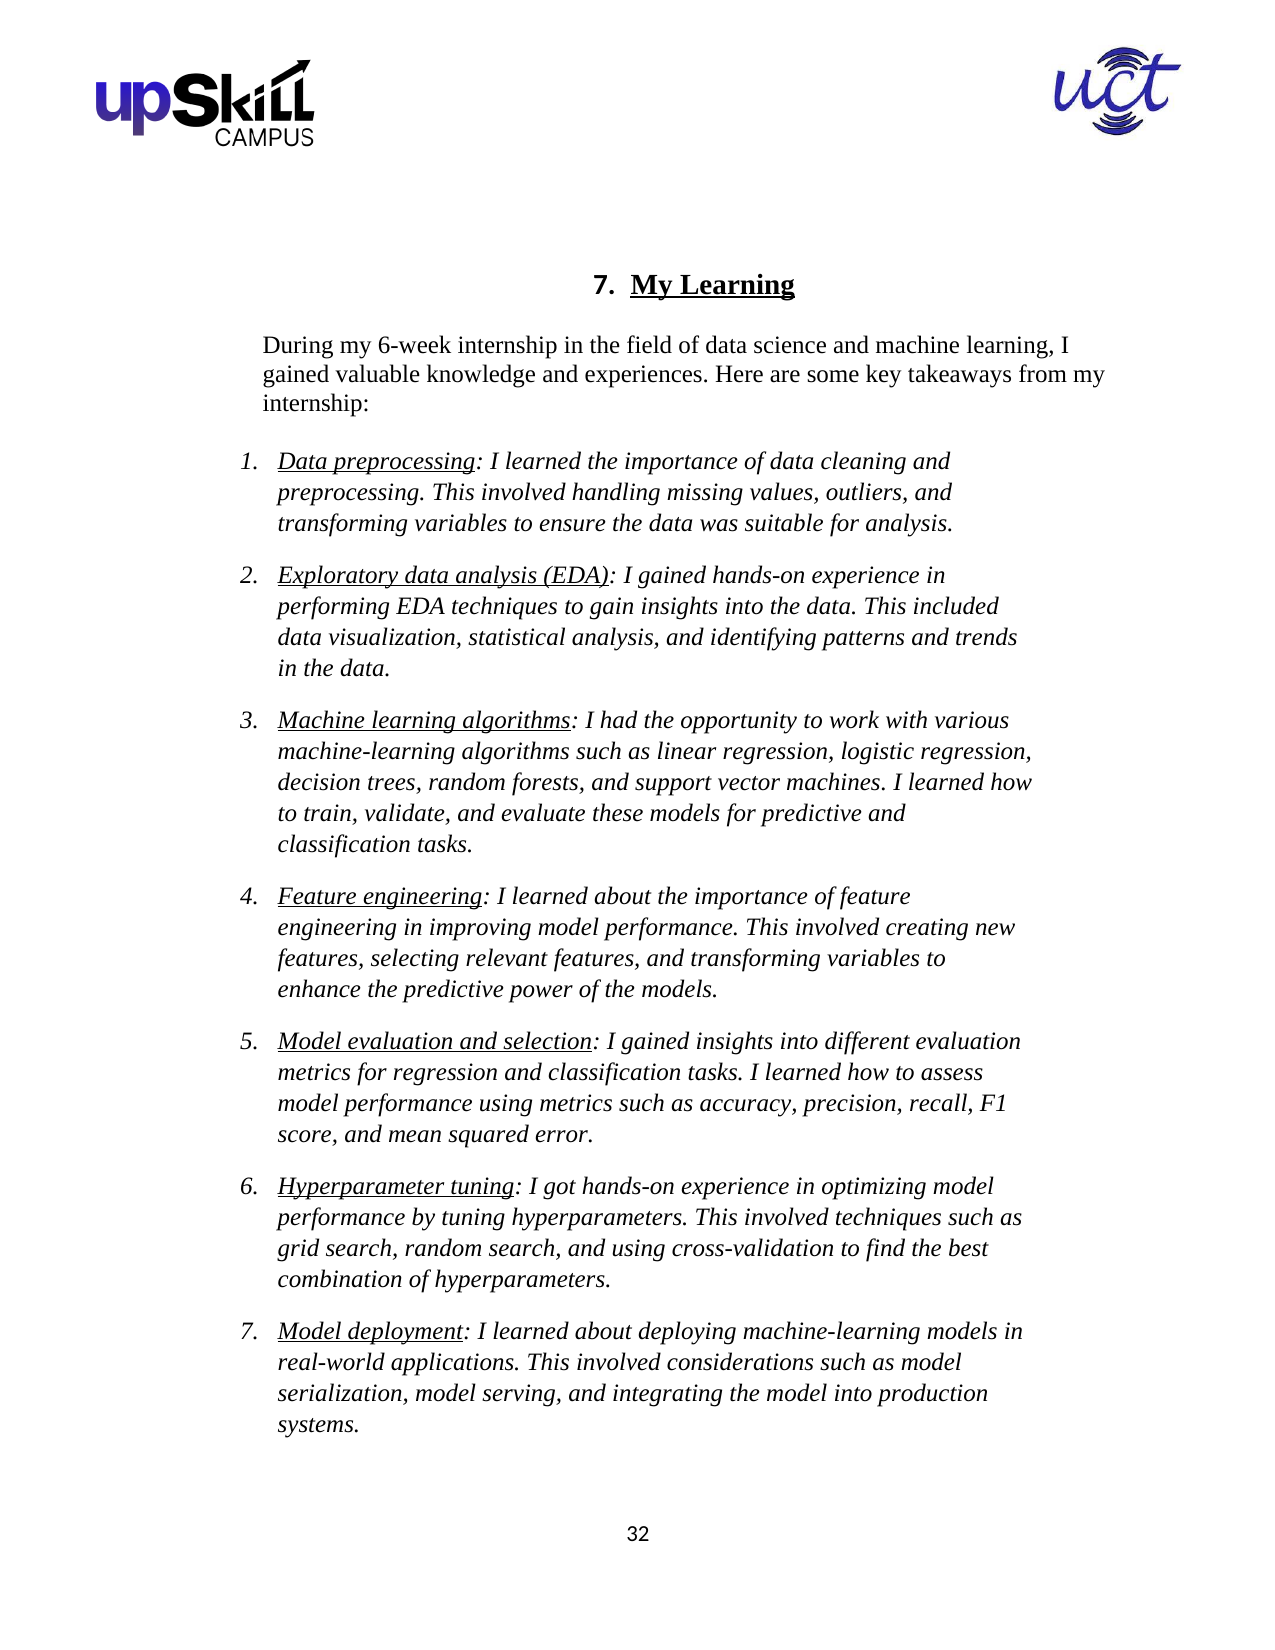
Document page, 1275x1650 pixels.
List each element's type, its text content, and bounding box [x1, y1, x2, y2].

list Model evaluation and selection: I gained insights into different evaluation metrics for regression and classification tasks. I learned how to assess model performance using metrics such as accuracy, precision, recall, F1 score, and mean squared error. [240, 1026, 1035, 1148]
subtitle My Learning [262, 266, 1125, 301]
list Feature engineering: I learned about the importance of feature engineering in improving model performance. This involved creating new features, selecting relevant features, and transforming variables to enhance the predictive power of the models. [240, 881, 1035, 1003]
list Hyperparameter tuning: I got hands-on experience in optimizing model performance by tuning hyperparameters. This involved techniques such as grid search, random search, and using cross-validation to find the best combination of hyperparameters. [240, 1171, 1035, 1293]
picture [1051, 16, 1184, 150]
list Machine learning algorithms: I had the opportunity to work with various machine-learning algorithms such as linear regression, logistic regression, decision trees, random forests, and support vector machines. I learned how to train, validate, and evaluate these models for predictive and classification tasks. [240, 705, 1035, 858]
list Model deployment: I learned about deploying machine-learning models in real-world applications. This involved considerations such as model serialization, model serving, and integrating the model into production systems. [240, 1316, 1035, 1438]
list Data preprocessing: I learned the importance of data cleaning and preprocessing. This involved handling missing values, outliers, and transforming variables to ensure the data was suitable for analysis. [240, 446, 1035, 537]
list Exploratory data analysis (EDA): I gained hands-on experience in performing EDA techniques to gain insights into the data. This included data visualization, statistical analysis, and identifying patterns and trends in the data. [240, 560, 1035, 682]
subtitle During my 6-week internship in the field of data science and machine learning, I gained valuable knowledge and experiences. Here are some key takeaways from my internship: [262, 331, 1125, 417]
picture [58, 37, 352, 151]
